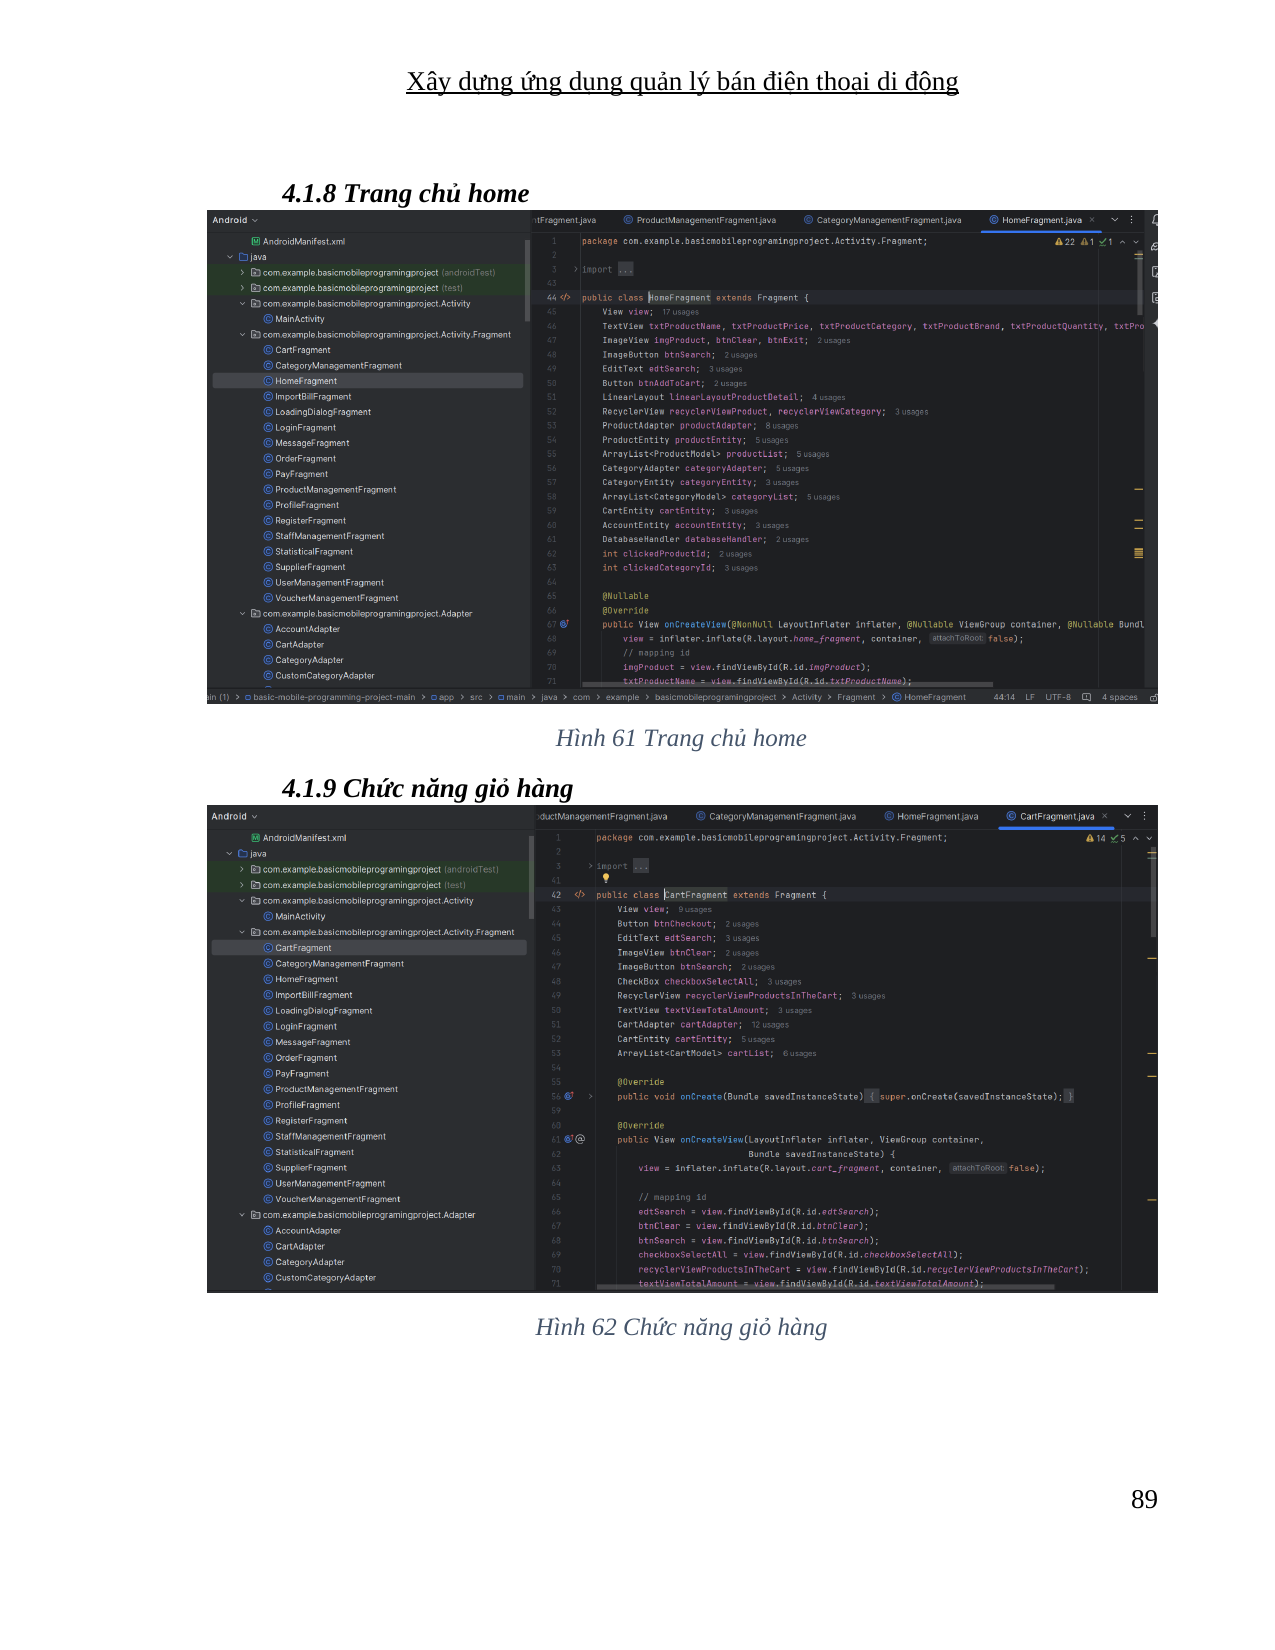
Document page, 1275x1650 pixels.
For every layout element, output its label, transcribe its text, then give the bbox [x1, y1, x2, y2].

subtitle 4.1.8 Trang chủ home [282, 177, 1158, 208]
picture [207, 805, 1158, 1293]
text Hình 61 Trang chủ home [207, 723, 1158, 751]
text Hình 62 Chức năng giỏ hàng [207, 1312, 1158, 1341]
picture [207, 210, 1158, 704]
subtitle 4.1.9 Chức năng giỏ hàng [282, 772, 1158, 803]
